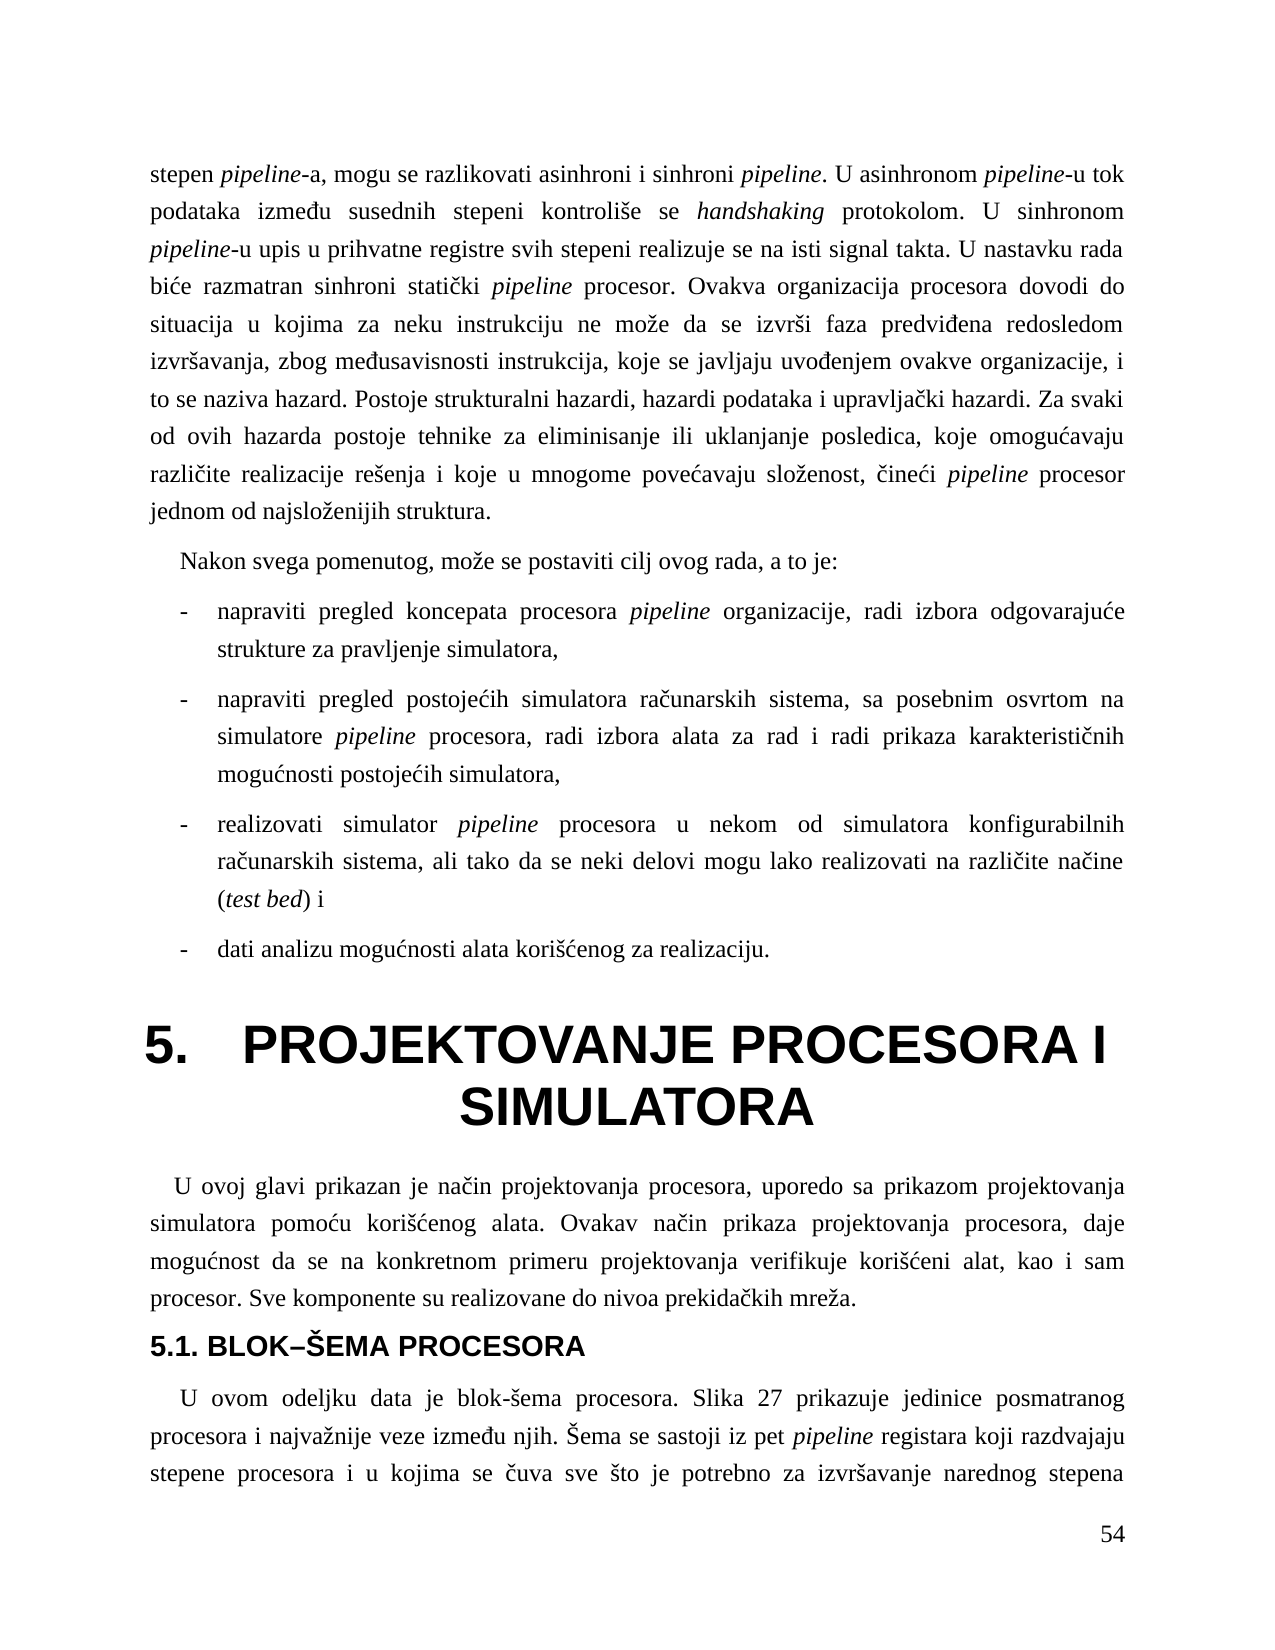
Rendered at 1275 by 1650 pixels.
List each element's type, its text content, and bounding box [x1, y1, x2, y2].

text U ovoj glavi prikazan je način projektovanja procesora, uporedo sa prikazom projektovanja simulatora pomoću korišćenog alata. Ovakav način prikaza projektovanja procesora, daje mogućnost da se na konkretnom primeru projektovanja verifikuje korišćeni alat, kao i sam procesor. Sve komponente su realizovane do nivoa prekidačkih mreža. [150, 1162, 1125, 1312]
list realizovati simulator pipeline procesora u nekom od simulatora konfigurabilnih računarskih sistema, ali tako da se neki delovi mogu lako realizovati na različite načine (test bed) i [179, 800, 1125, 912]
subtitle blok–šema procesora [150, 1324, 1125, 1362]
list napraviti pregled koncepata procesora pipeline organizacije, radi izbora odgovarajuće strukture za pravljenje simulatora, [179, 587, 1125, 662]
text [150, 150, 1125, 525]
subtitle Projektovanje procesora i simulatora [150, 1012, 1125, 1137]
text Nakon svega pomenutog, može se postaviti cilj ovog rada, a to je: [150, 537, 1125, 575]
list napraviti pregled postojećih simulatora računarskih sistema, sa posebnim osvrtom na simulatore pipeline procesora, radi izbora alata za rad i radi prikaza karakterističnih mogućnosti postojećih simulatora, [179, 675, 1125, 787]
list dati analizu mogućnosti alata korišćenog za realizaciju. [179, 925, 1125, 962]
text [150, 1374, 1125, 1487]
